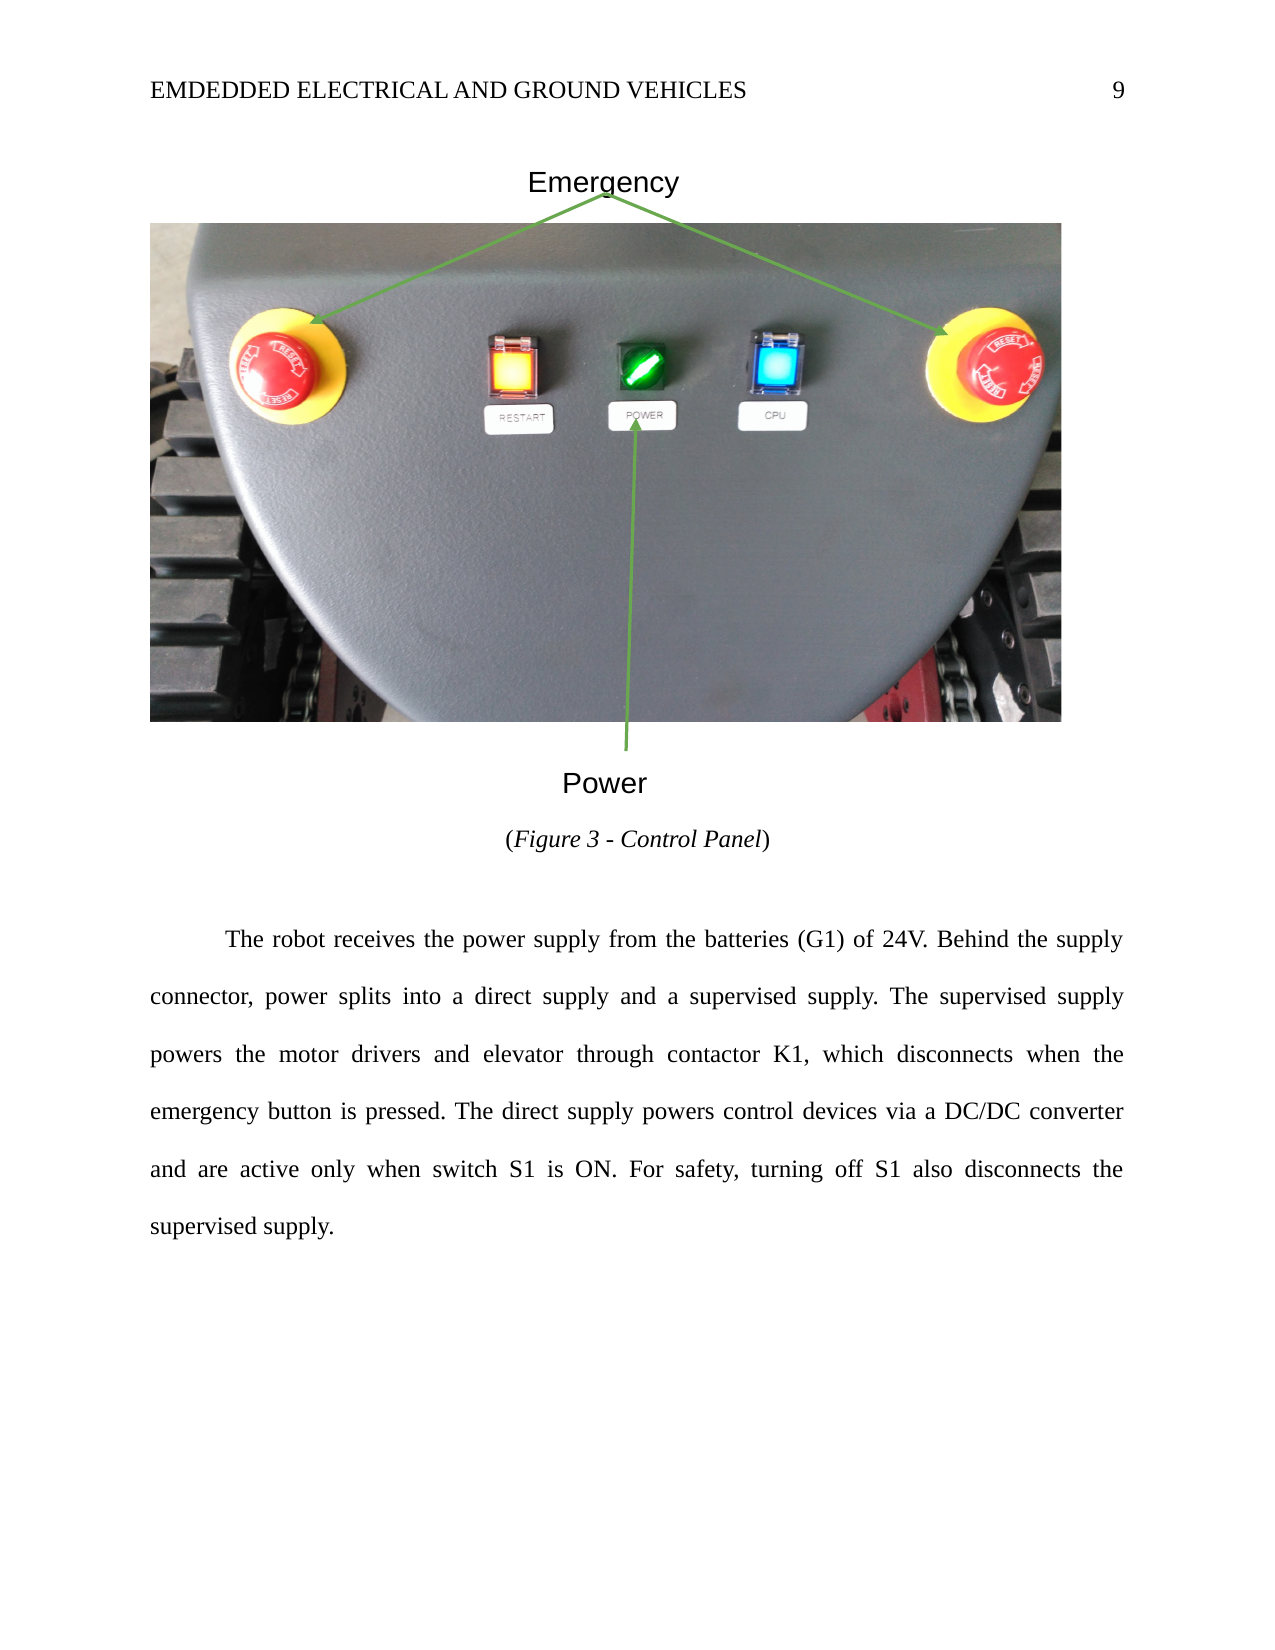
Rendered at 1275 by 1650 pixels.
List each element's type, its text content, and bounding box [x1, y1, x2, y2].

text (Figure 3 - Control Panel) [150, 824, 1125, 853]
text The robot receives the power supply from the batteries (G1) of 24V. Behind the supply connector, power splits into a direct supply and a supervised supply. The supervised supply powers the motor drivers and elevator through contactor K1, which disconnects when the emergency button is pressed. The direct supply powers control devices via a DC/DC converter and are active only when switch S1 is ON. For safety, turning off S1 also disconnects the supervised supply. [150, 924, 1125, 1240]
